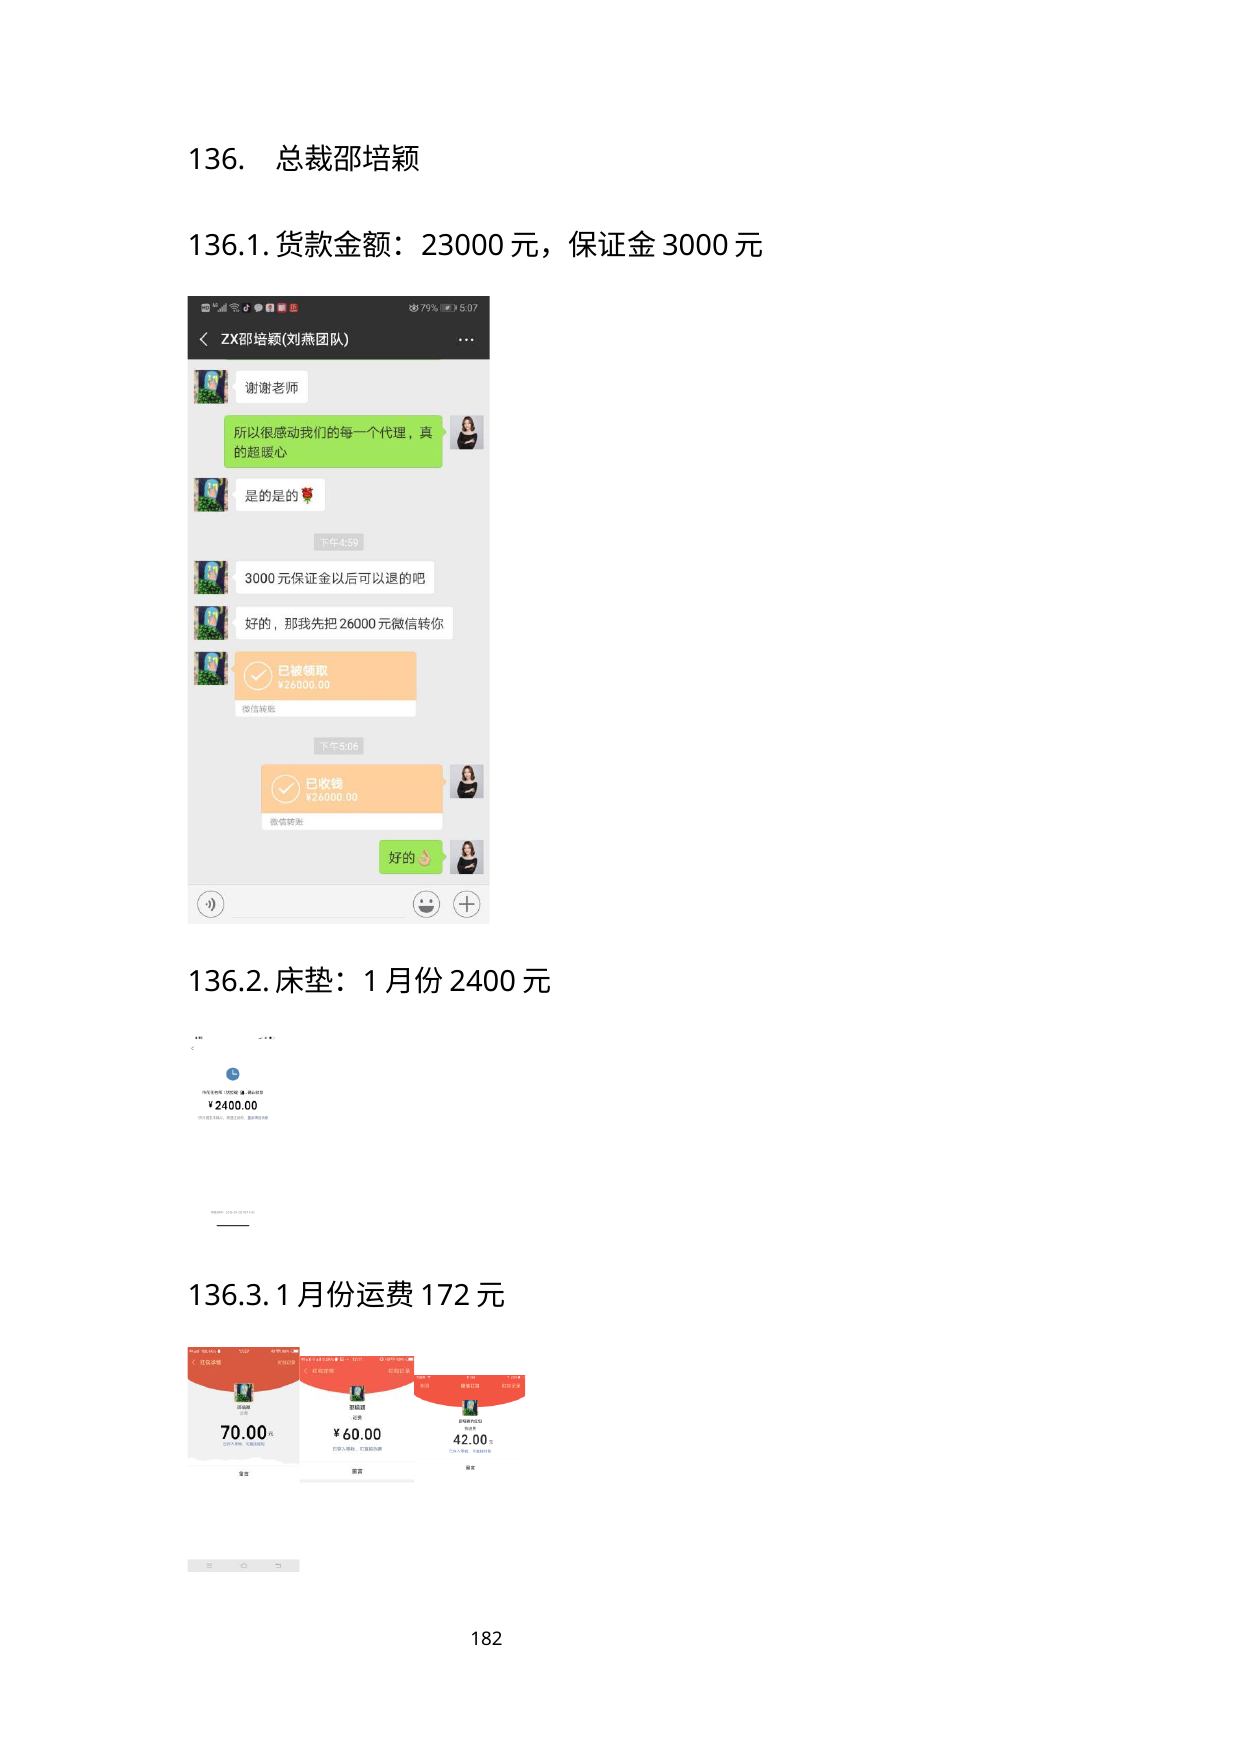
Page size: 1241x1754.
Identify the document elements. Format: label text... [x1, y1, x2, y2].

subtitle 1月份运费172元 [187, 1260, 1053, 1325]
subtitle 床垫：1月份2400元 [187, 946, 1053, 1011]
picture [187, 1032, 278, 1228]
subtitle 总裁邵培颖 [187, 124, 1053, 189]
subtitle 货款金额：23000元，保证金3000元 [187, 210, 1053, 275]
picture [187, 1347, 525, 1572]
picture [187, 296, 490, 924]
